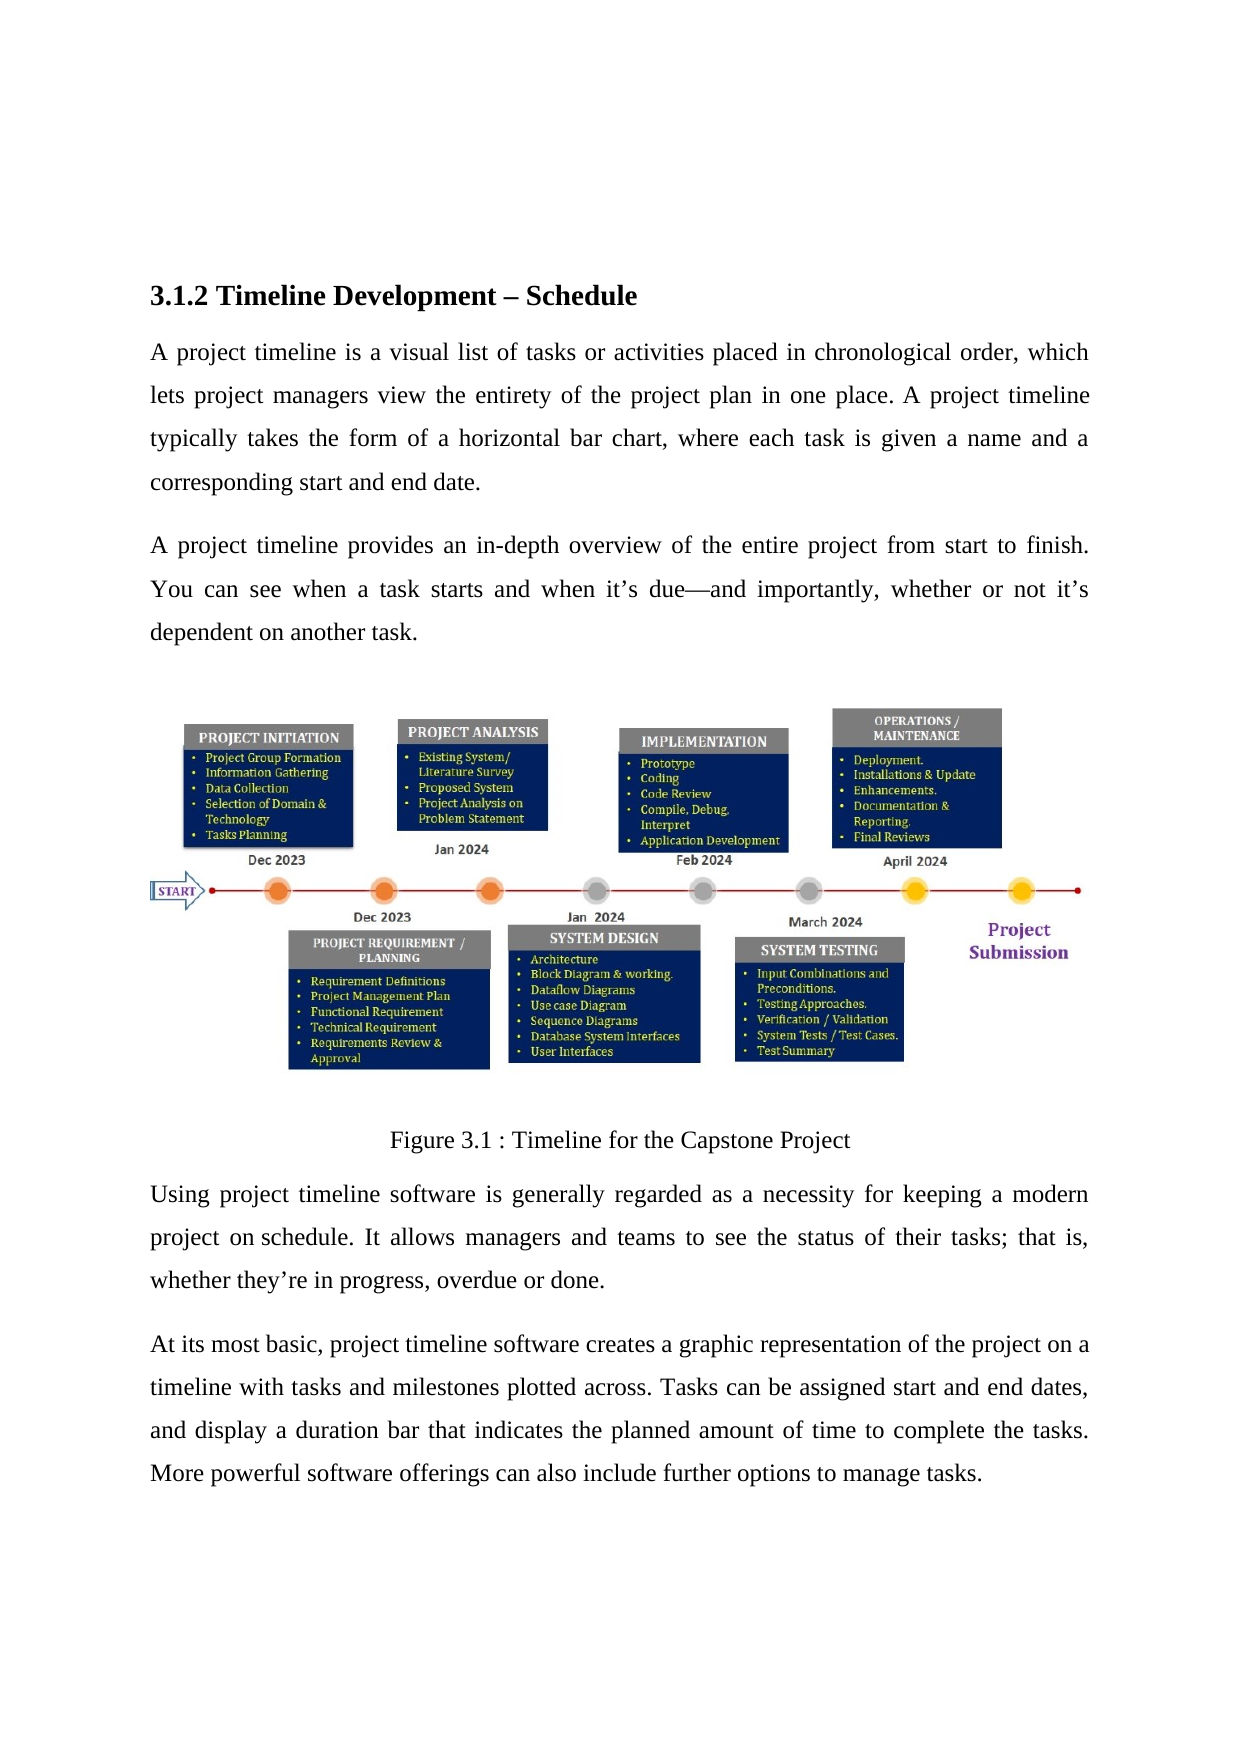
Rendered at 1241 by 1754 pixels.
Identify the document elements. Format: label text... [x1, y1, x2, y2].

text At its most basic, project timeline software creates a graphic representation of the project on a timeline with tasks and milestones plotted across. Tasks can be assigned start and end dates, and display a duration bar that indicates the planned amount of time to complete the tasks. More powerful software offerings can also include further options to manage tasks. [150, 1329, 1090, 1487]
text 3.1.2 Timeline Development – Schedule [150, 278, 1090, 311]
text Using project timeline software is generally regarded as a necessity for keeping a modern project on schedule. It allows managers and teams to see the status of their tasks; that is, whether they’re in progress, overdue or done. [150, 1179, 1090, 1294]
text A project timeline provides an in-depth overview of the entire project from start to finish. You can see when a task starts and when it’s due—and importantly, whether or not it’s dependent on another task. [150, 531, 1090, 646]
text A project timeline is a visual list of tasks or activities placed in chronological order, which lets project managers view the entirety of the project plan in one place. A project timeline typically takes the form of a horizontal bar chart, where each task is given a name and a corresponding start and end date. [150, 337, 1090, 495]
text Figure 3.1 : Timeline for the Capstone Project [150, 1125, 1090, 1154]
picture [150, 680, 1091, 1101]
